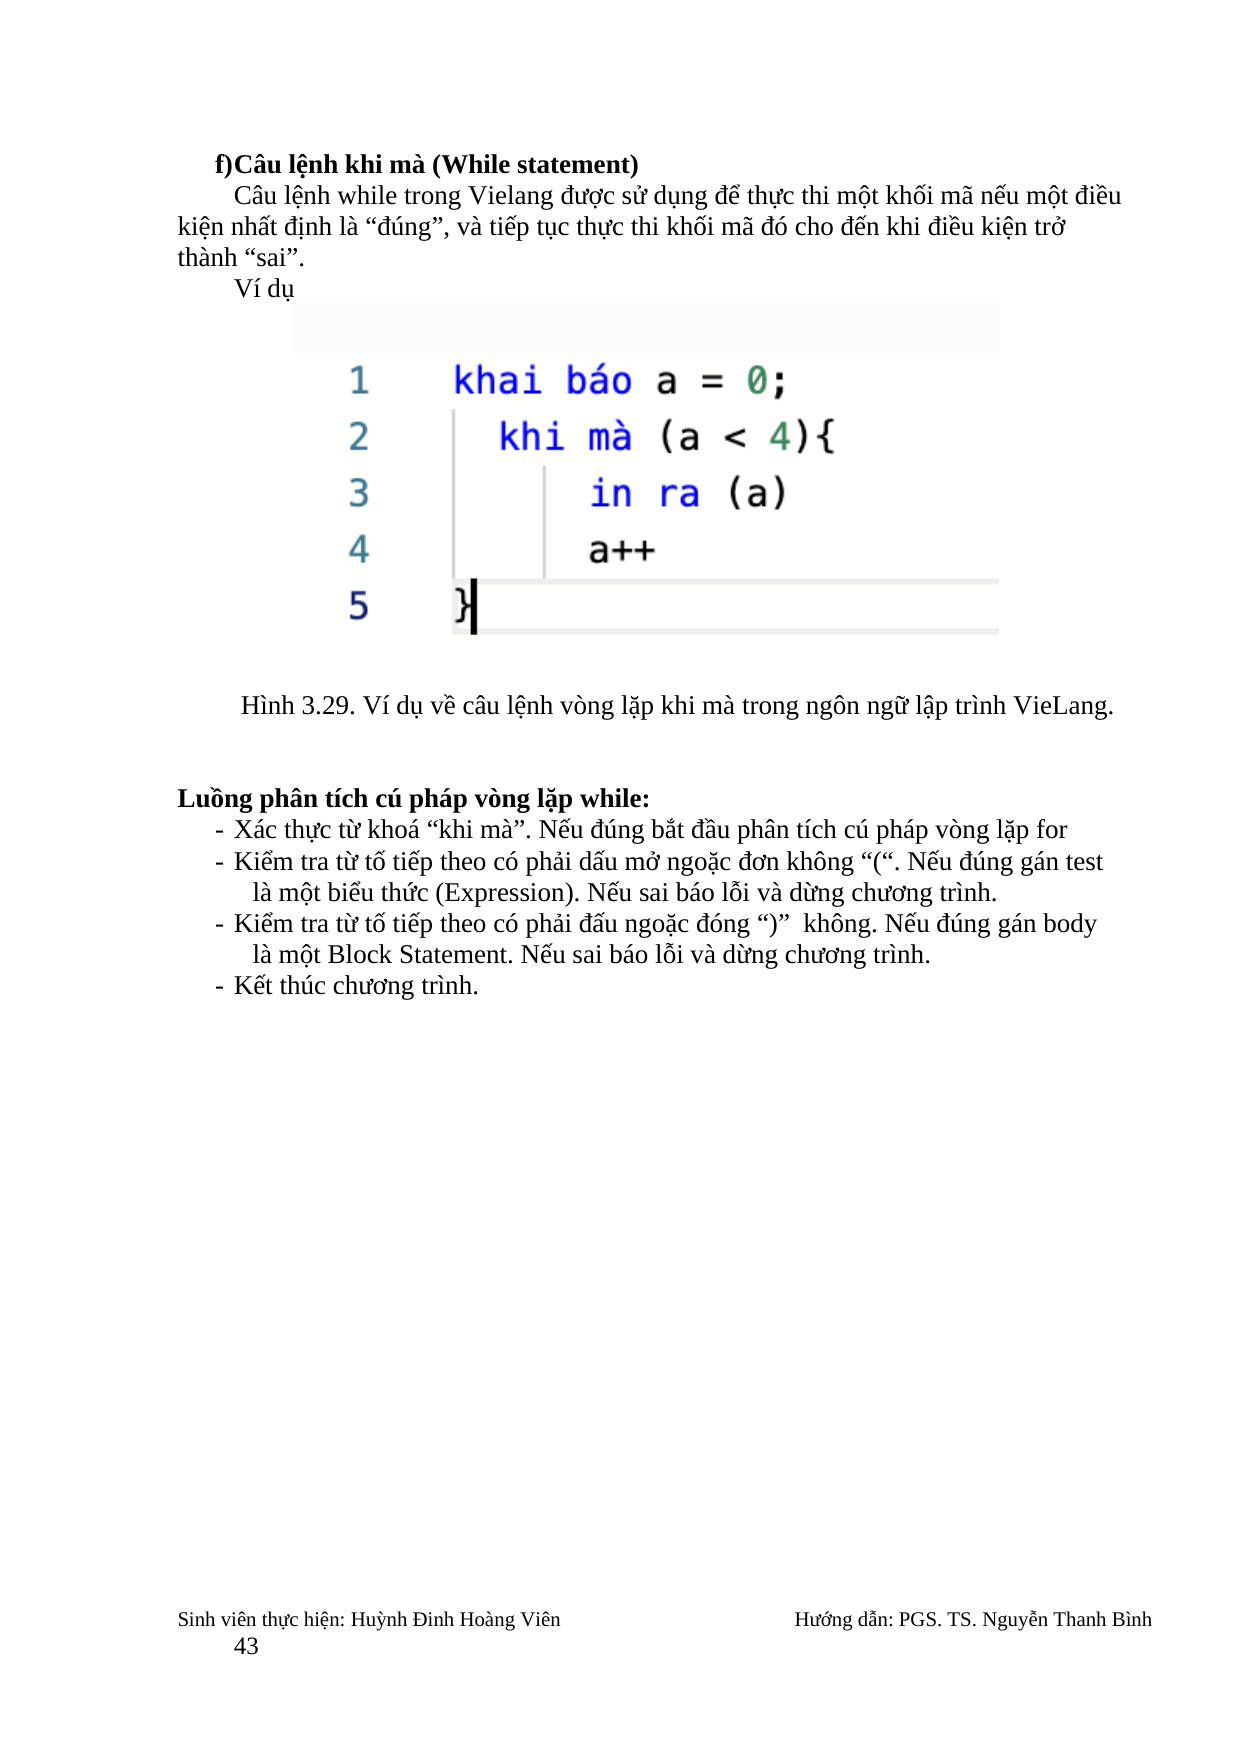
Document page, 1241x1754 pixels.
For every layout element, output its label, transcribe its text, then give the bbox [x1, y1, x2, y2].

text Luồng phân tích cú pháp vòng lặp while: [177, 782, 1122, 813]
list Câu lệnh khi mà (While statement) [215, 148, 1122, 179]
list Xác thực từ khoá “khi mà”. Nếu đúng bắt đầu phân tích cú pháp vòng lặp for [215, 813, 1122, 845]
text Hình 3.29. Ví dụ về câu lệnh vòng lặp khi mà trong ngôn ngữ lập trình VieLang. [177, 689, 1122, 720]
list Kiểm tra từ tố tiếp theo có phải dấu mở ngoặc đơn không “(“. Nếu đúng gán test là một biểu thức (Expression). Nếu sai báo lỗi và dừng chương trình. [215, 845, 1122, 907]
picture [294, 303, 999, 658]
text Câu lệnh while trong Vielang được sử dụng để thực thi một khối mã nếu một điều kiện nhất định là “đúng”, và tiếp tục thực thi khối mã đó cho đến khi điều kiện trở thành “sai”. [177, 179, 1122, 272]
list Kết thúc chương trình. [215, 969, 1122, 1000]
text Ví dụ [177, 272, 1122, 303]
list Kiểm tra từ tố tiếp theo có phải đấu ngoặc đóng “)” không. Nếu đúng gán body là một Block Statement. Nếu sai báo lỗi và dừng chương trình. [215, 907, 1122, 969]
